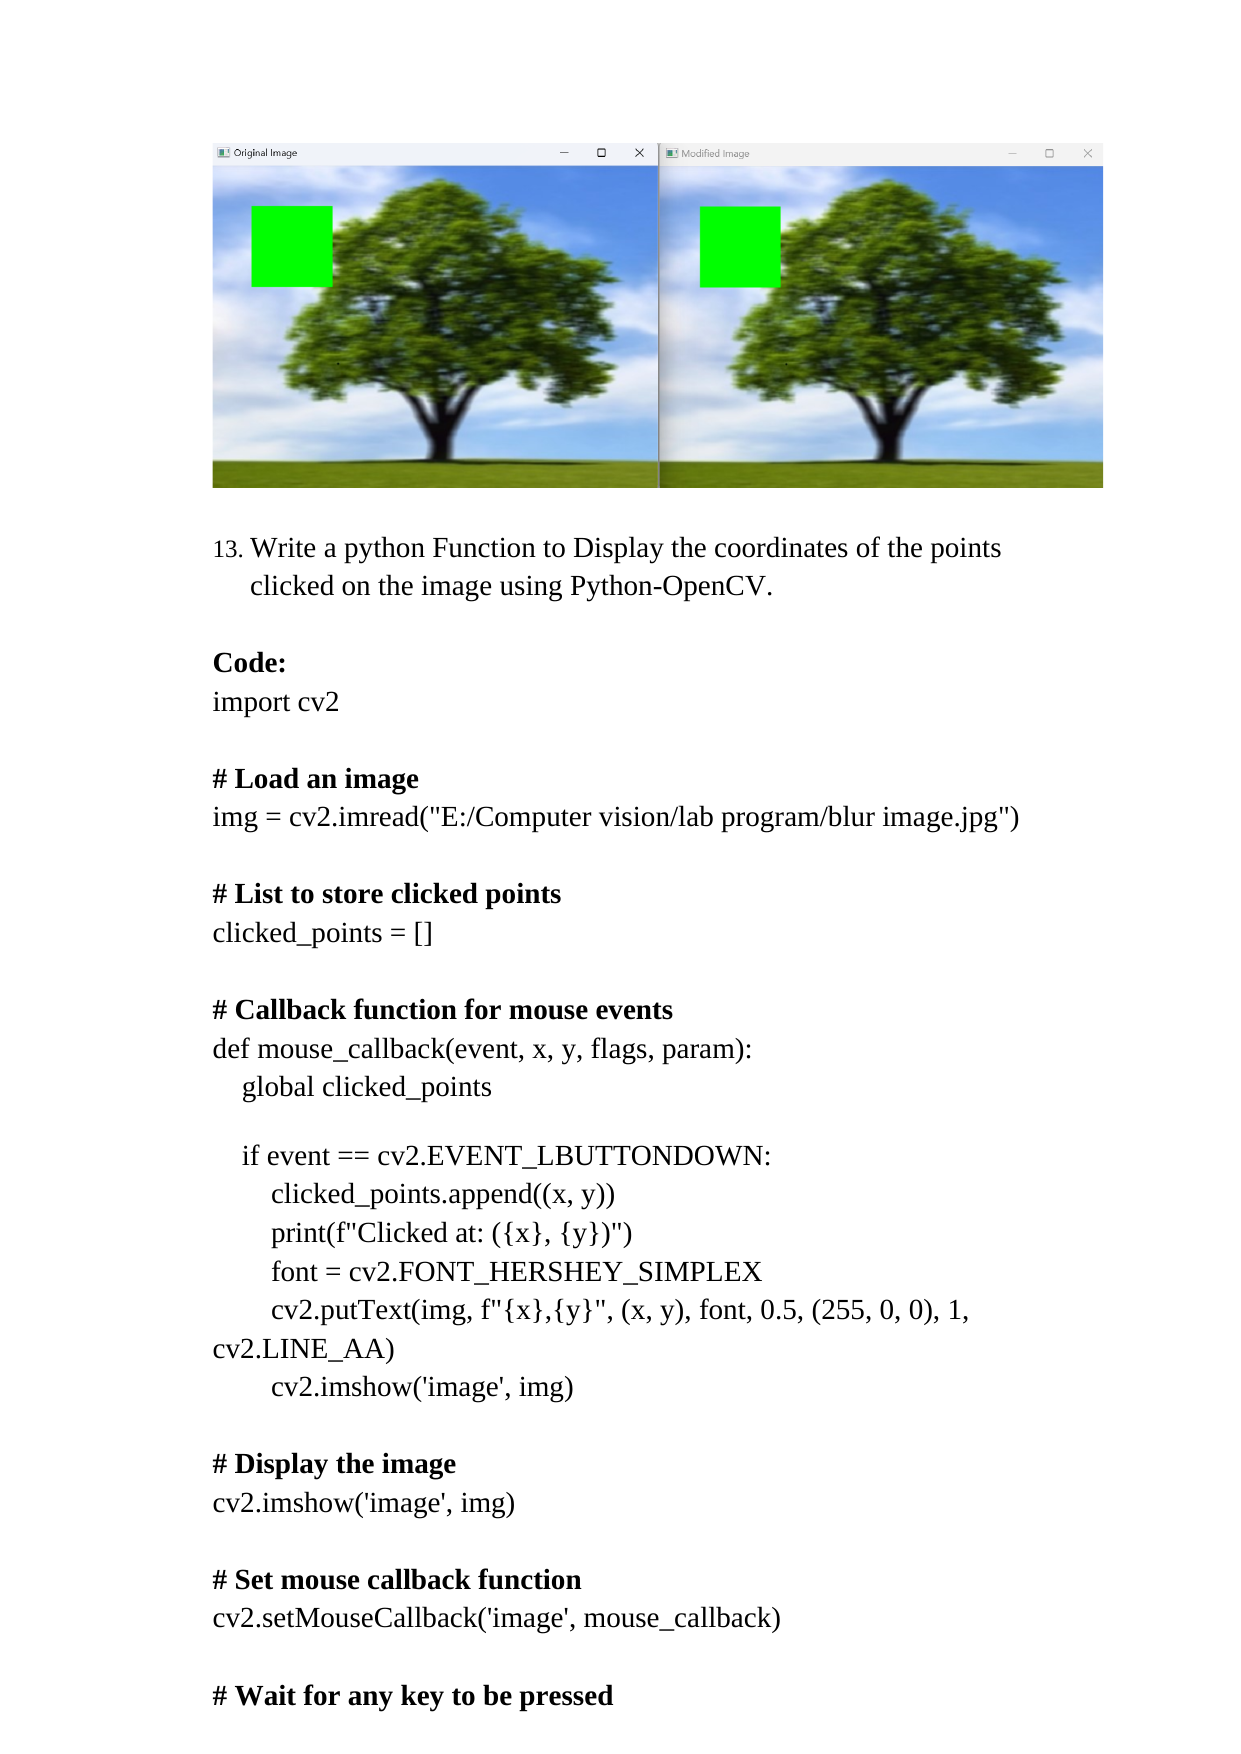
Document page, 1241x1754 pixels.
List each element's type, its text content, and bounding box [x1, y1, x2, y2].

text cv2.putText(img, f"{x},{y}", (x, y), font, 0.5, (255, 0, 0), 1, cv2.LINE_AA) [212, 1292, 1065, 1364]
text # Load an image [212, 761, 1065, 794]
text import cv2 [212, 684, 1065, 717]
text clicked_points.append((x, y)) [212, 1177, 1065, 1210]
text clicked_points = [] [212, 915, 1065, 949]
picture [212, 143, 1104, 488]
text # Callback function for mouse events [212, 992, 1065, 1026]
text font = cv2.FONT_HERSHEY_SIMPLEX [212, 1254, 1065, 1287]
text cv2.imshow('image', img) [212, 1485, 1065, 1518]
text # Display the image [212, 1446, 1065, 1480]
text if event == cv2.EVENT_LBUTTONDOWN: [212, 1138, 1065, 1172]
text cv2.imshow('image', img) [212, 1369, 1065, 1403]
text cv2.setMouseCallback('image', mouse_callback) [212, 1601, 1065, 1634]
text # Set mouse callback function [212, 1562, 1065, 1596]
text def mouse_callback(event, x, y, flags, param): [212, 1031, 1065, 1064]
list Write a python Function to Display the coordinates of the points clicked on the image using Python-OpenCV. [212, 530, 1065, 602]
text print(f"Clicked at: ({x}, {y})") [212, 1215, 1065, 1249]
text global clicked_points [212, 1069, 1065, 1103]
text # Wait for any key to be pressed [212, 1678, 1065, 1711]
text img = cv2.imread("E:/Computer vision/lab program/blur image.jpg") [212, 799, 1065, 833]
text # List to store clicked points [212, 877, 1065, 910]
text Code: [212, 645, 1065, 679]
